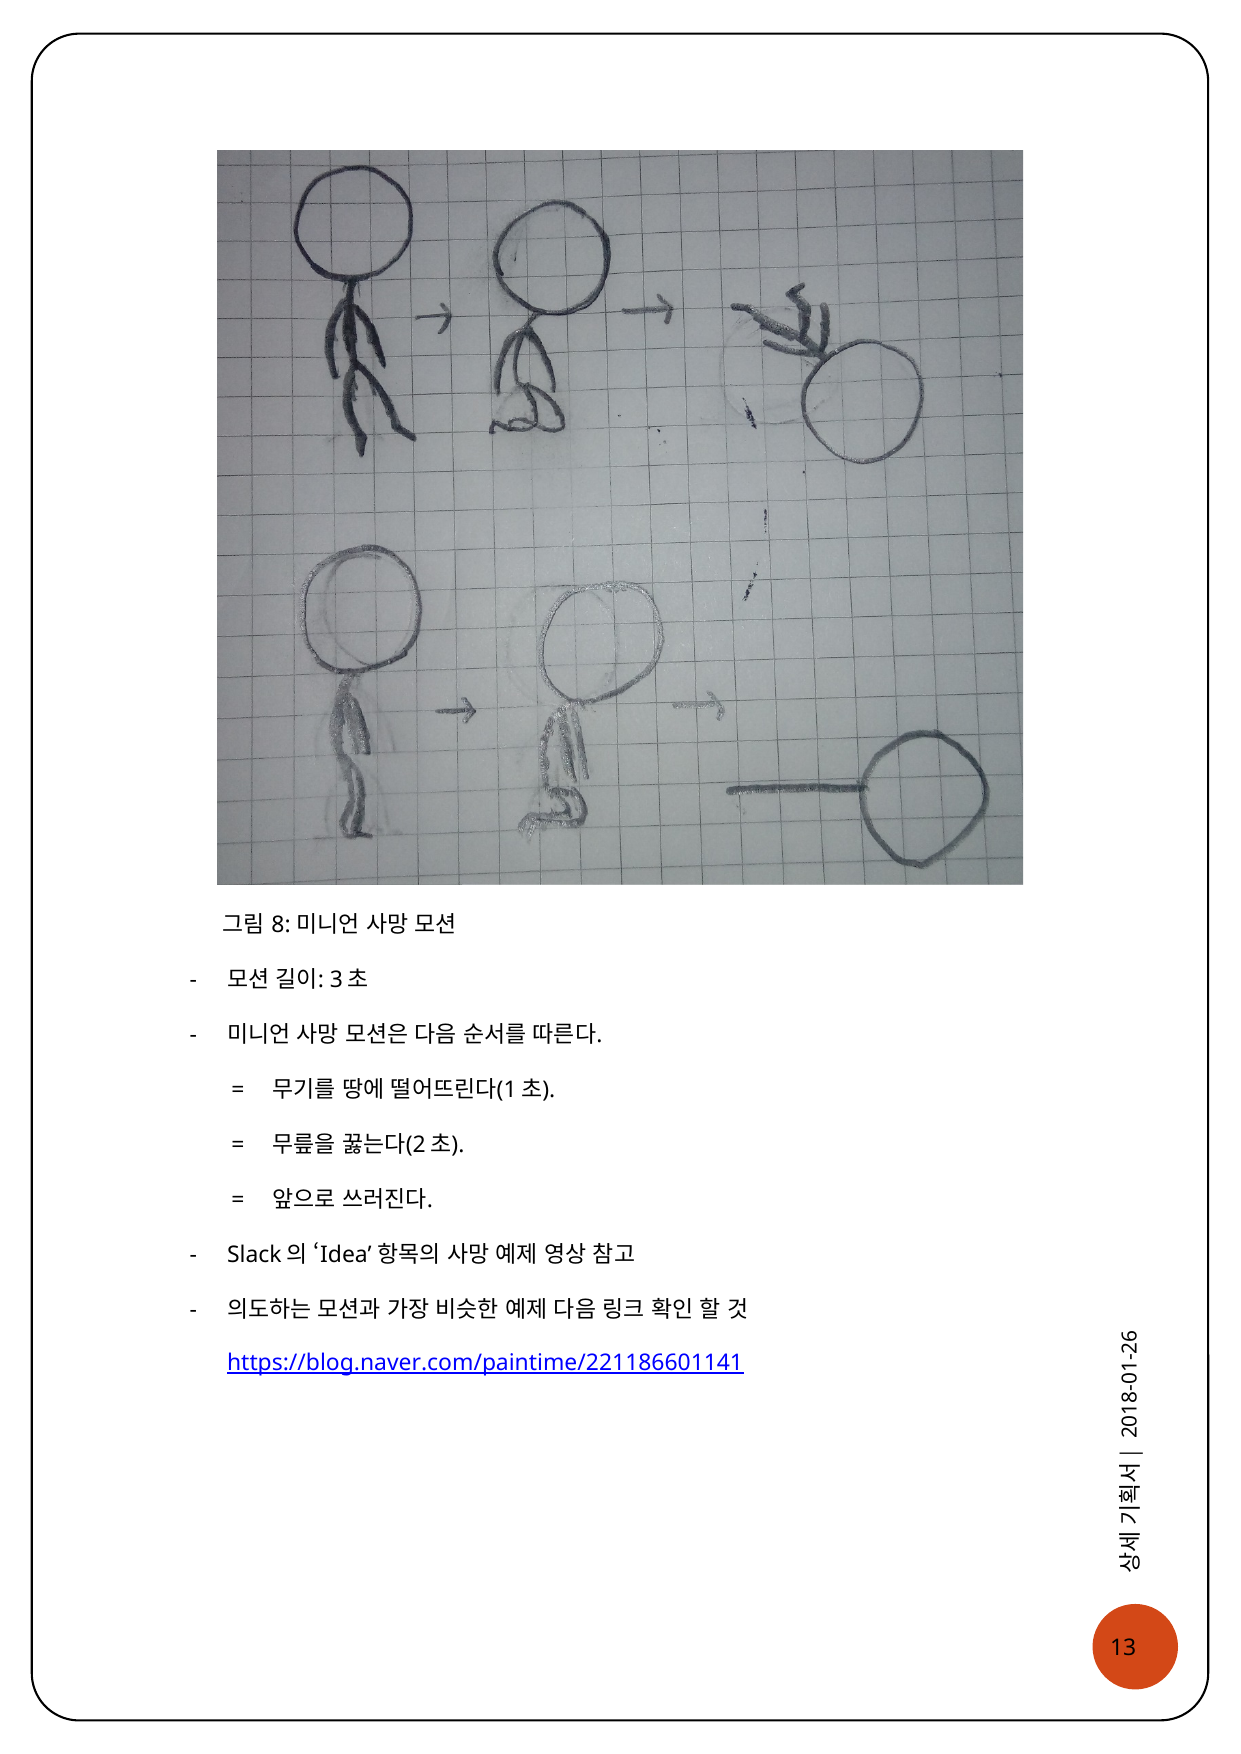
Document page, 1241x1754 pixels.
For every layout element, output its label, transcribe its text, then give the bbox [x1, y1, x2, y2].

list 무기를 땅에 떨어뜨린다(1초). [231, 1071, 1092, 1104]
picture [217, 150, 1024, 885]
list 미니언 사망 모션은 다음 순서를 따른다. [189, 1016, 1092, 1049]
text 그림 8: 미니언 사망 모션 [148, 906, 1092, 939]
list Slack의 ‘Idea’ 항목의 사망 예제 영상 참고 [189, 1236, 1092, 1269]
list 앞으로 쓰러진다. [231, 1181, 1092, 1214]
text https://blog.naver.com/paintime/221186601141 [227, 1346, 1092, 1377]
list 모션 길이: 3초 [189, 961, 1092, 994]
list 무릎을 꿇는다(2초). [231, 1126, 1092, 1159]
list 의도하는 모션과 가장 비슷한 예제 다음 링크 확인 할 것 [189, 1291, 1092, 1324]
